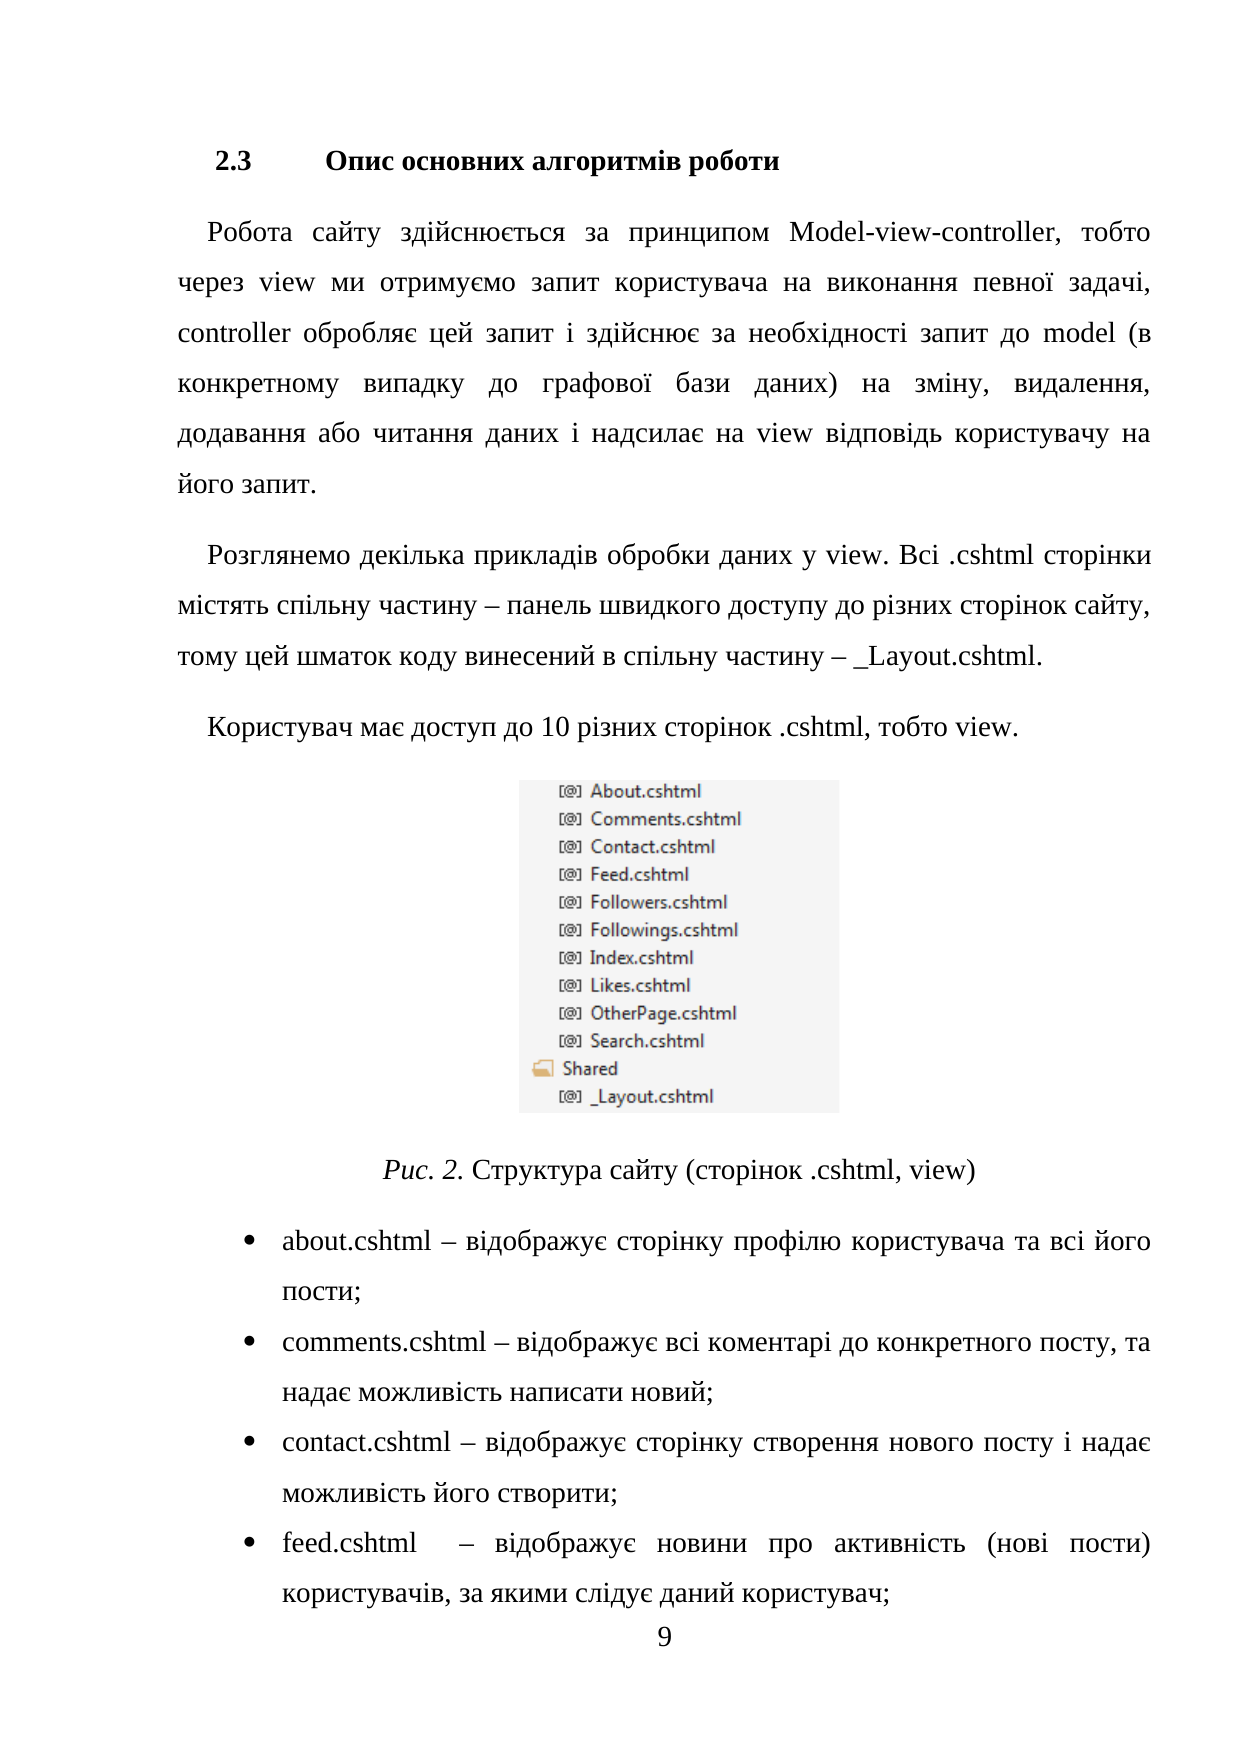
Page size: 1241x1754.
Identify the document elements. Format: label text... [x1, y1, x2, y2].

list comments.cshtml – відображує всі коментарі до конкретного посту, та надає можливість написати новий; [244, 1324, 1152, 1408]
picture [519, 780, 840, 1113]
text Користувач має доступ до 10 різних сторінок .cshtml, тобто view. [177, 709, 1152, 742]
list feed.cshtml – відображує новини про активність (нові пости) користувачів, за якими слідує даний користувач; [244, 1525, 1152, 1609]
list Опис основних алгоритмів роботи [215, 143, 1152, 177]
list contact.cshtml – відображує сторінку створення нового посту і надає можливість його створити; [244, 1424, 1152, 1508]
text Робота сайту здійснюється за принципом Model-view-controller, тобто через view ми отримуємо запит користувача на виконання певної задачі, controller обробляє цей запит і здійснює за необхідності запит до model (в конкретному випадку до графової бази даних) на зміну, видалення, додавання або читання даних і надсилає на view відповідь користувачу на його запит. [177, 214, 1152, 499]
text Рис. 2. Структура сайту (сторінок .cshtml, view) [177, 1152, 1152, 1185]
text Розглянемо декілька прикладів обробки даних у view. Всі .cshtml сторінки містять спільну частину – панель швидкого доступу до різних сторінок сайту, тому цей шматок коду винесений в спільну частину – _Layout.cshtml. [177, 537, 1152, 671]
list about.cshtml – відображує сторінку профілю користувача та всі його пости; [244, 1223, 1152, 1307]
